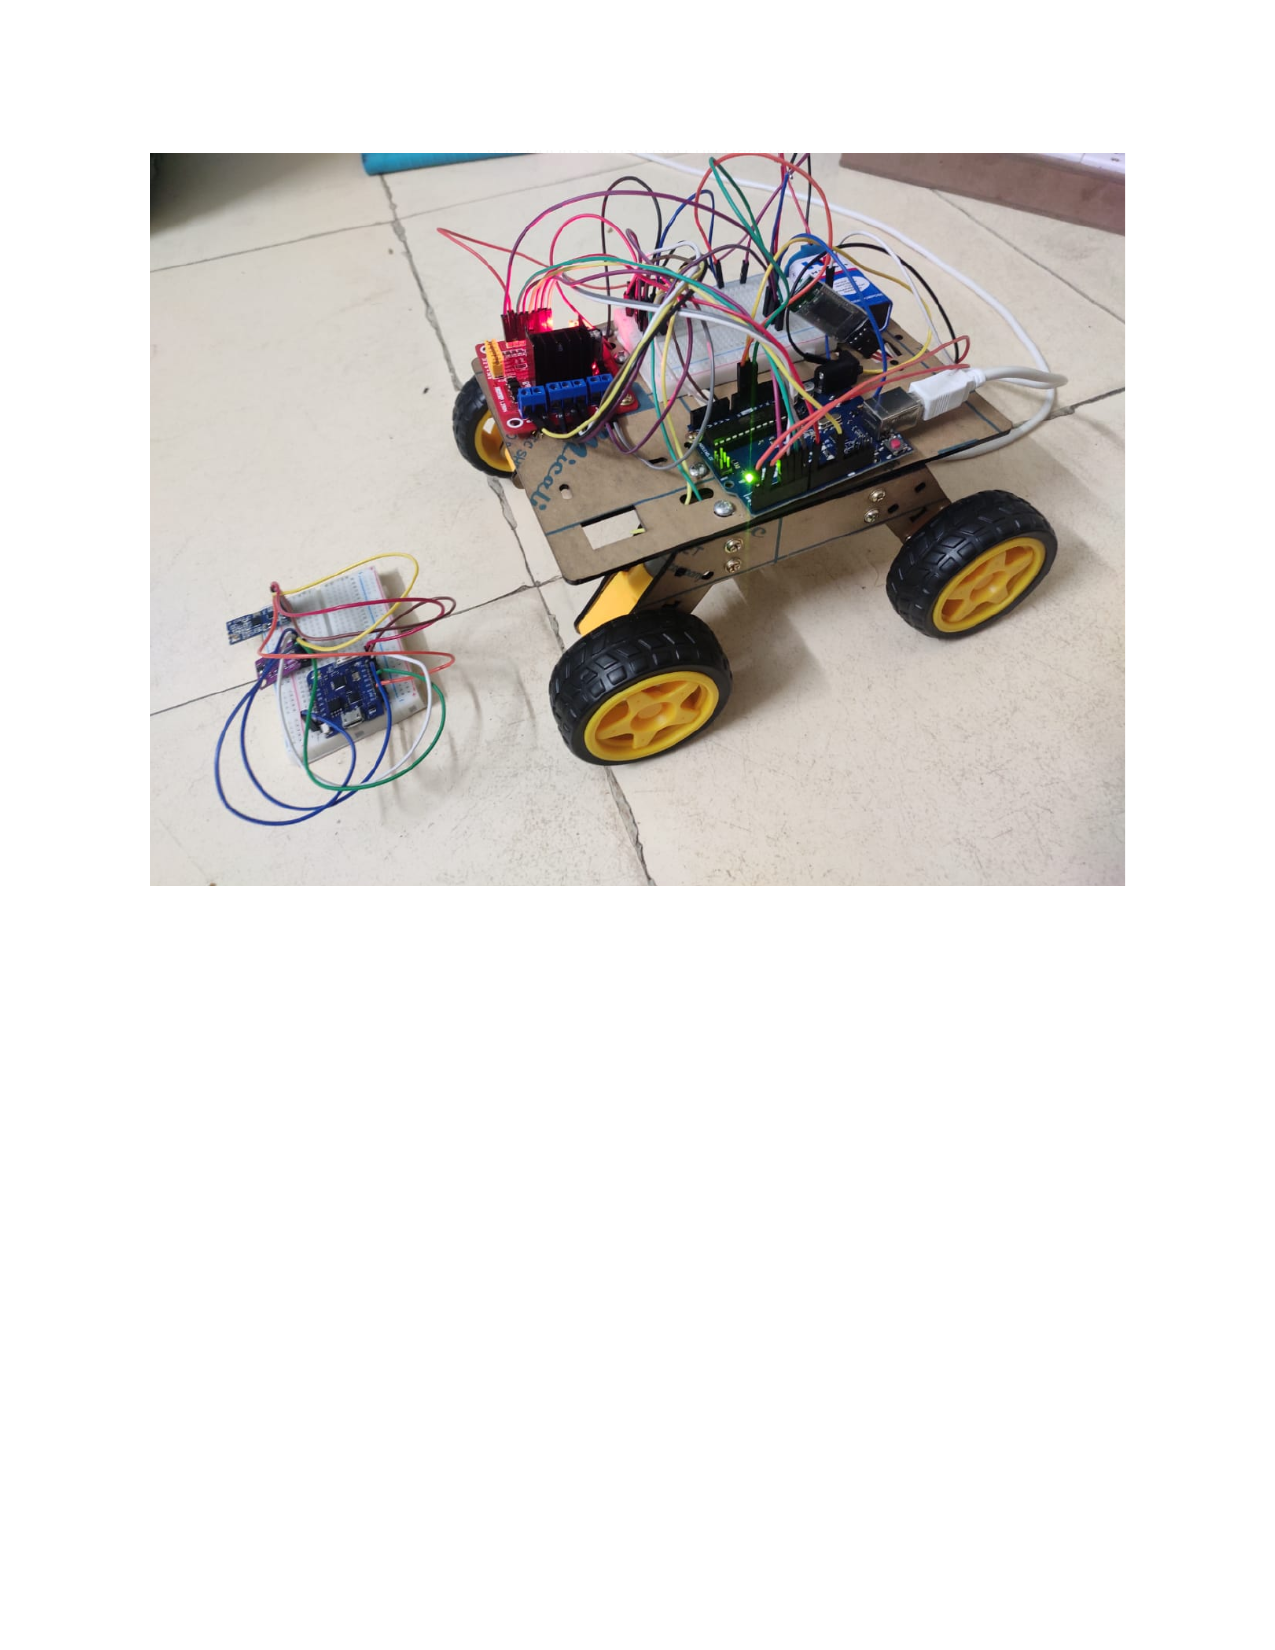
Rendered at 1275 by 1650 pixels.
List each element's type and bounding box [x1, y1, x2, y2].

picture [150, 150, 1125, 886]
